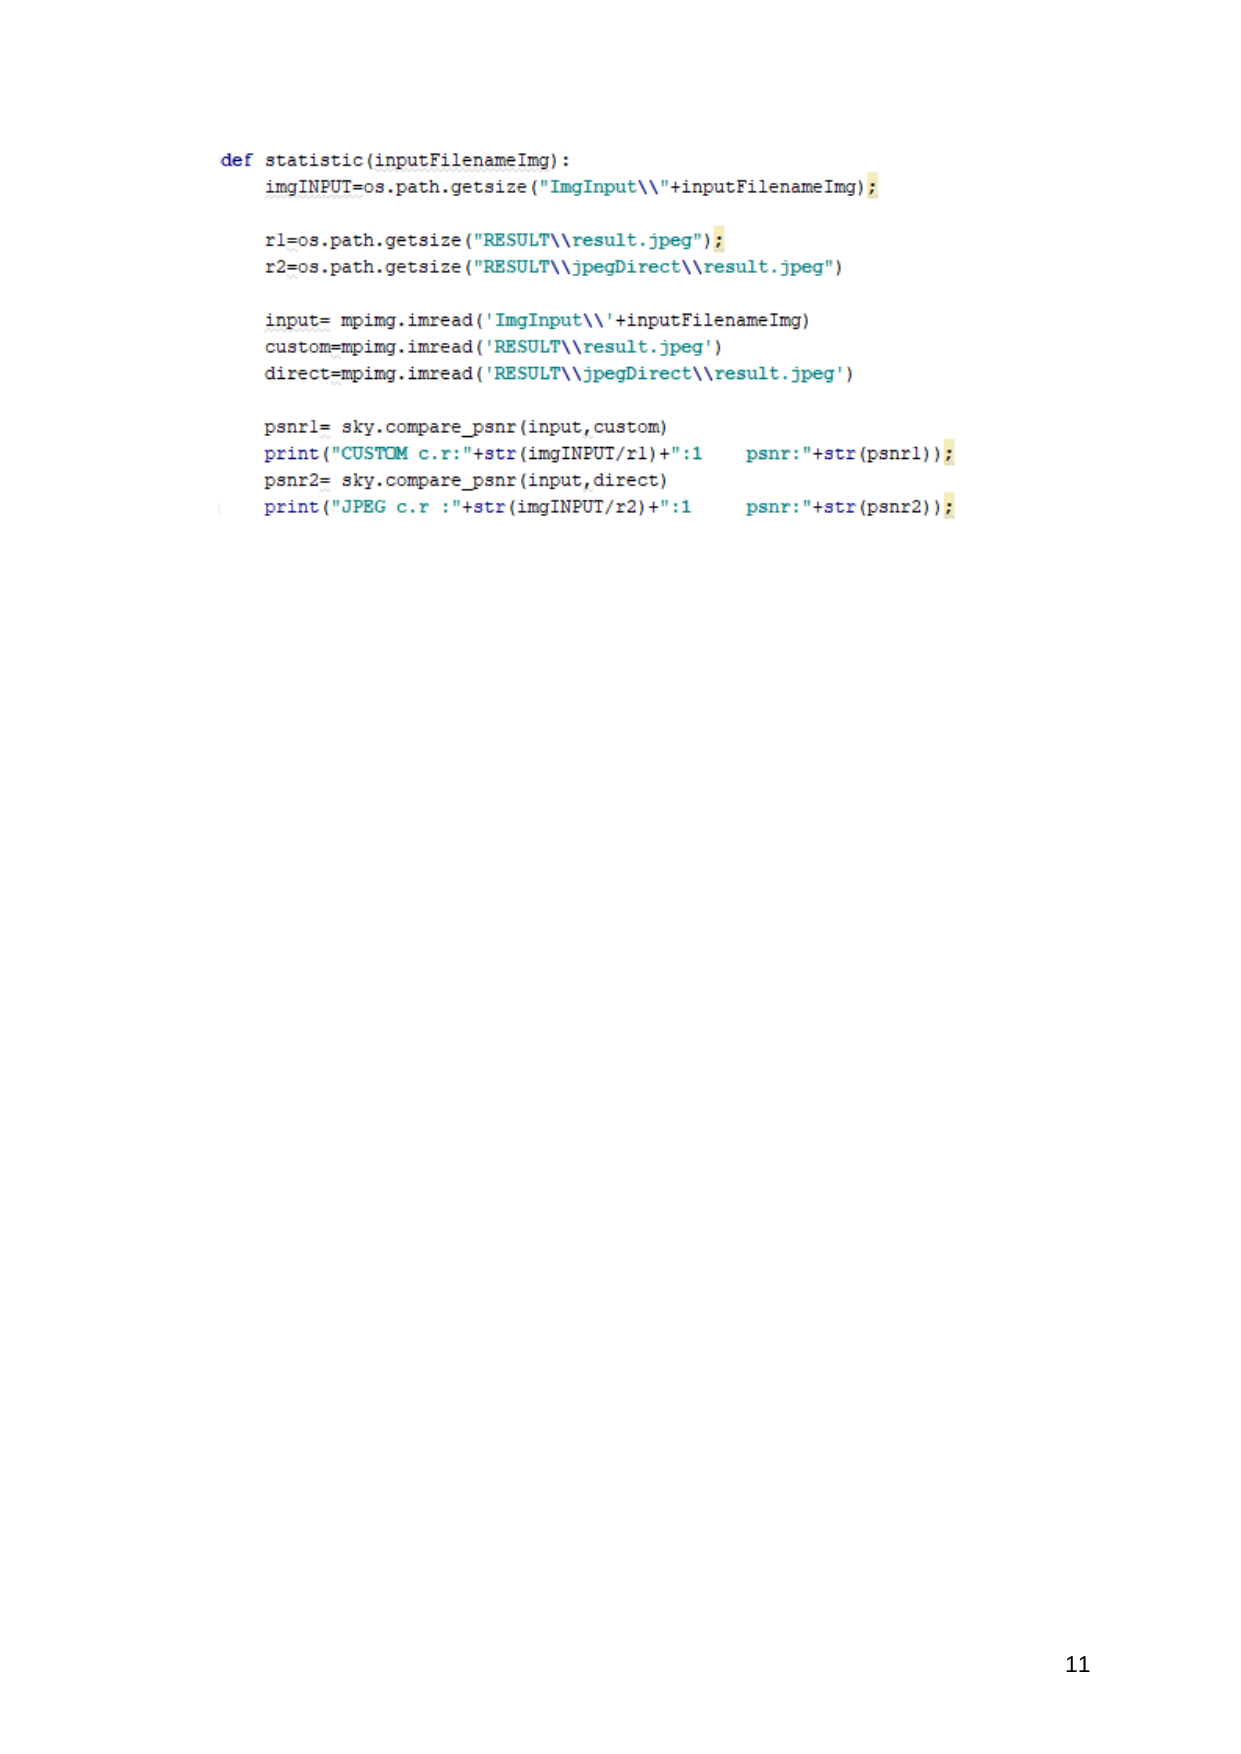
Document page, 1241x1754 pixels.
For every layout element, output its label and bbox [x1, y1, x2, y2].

picture [218, 150, 966, 527]
